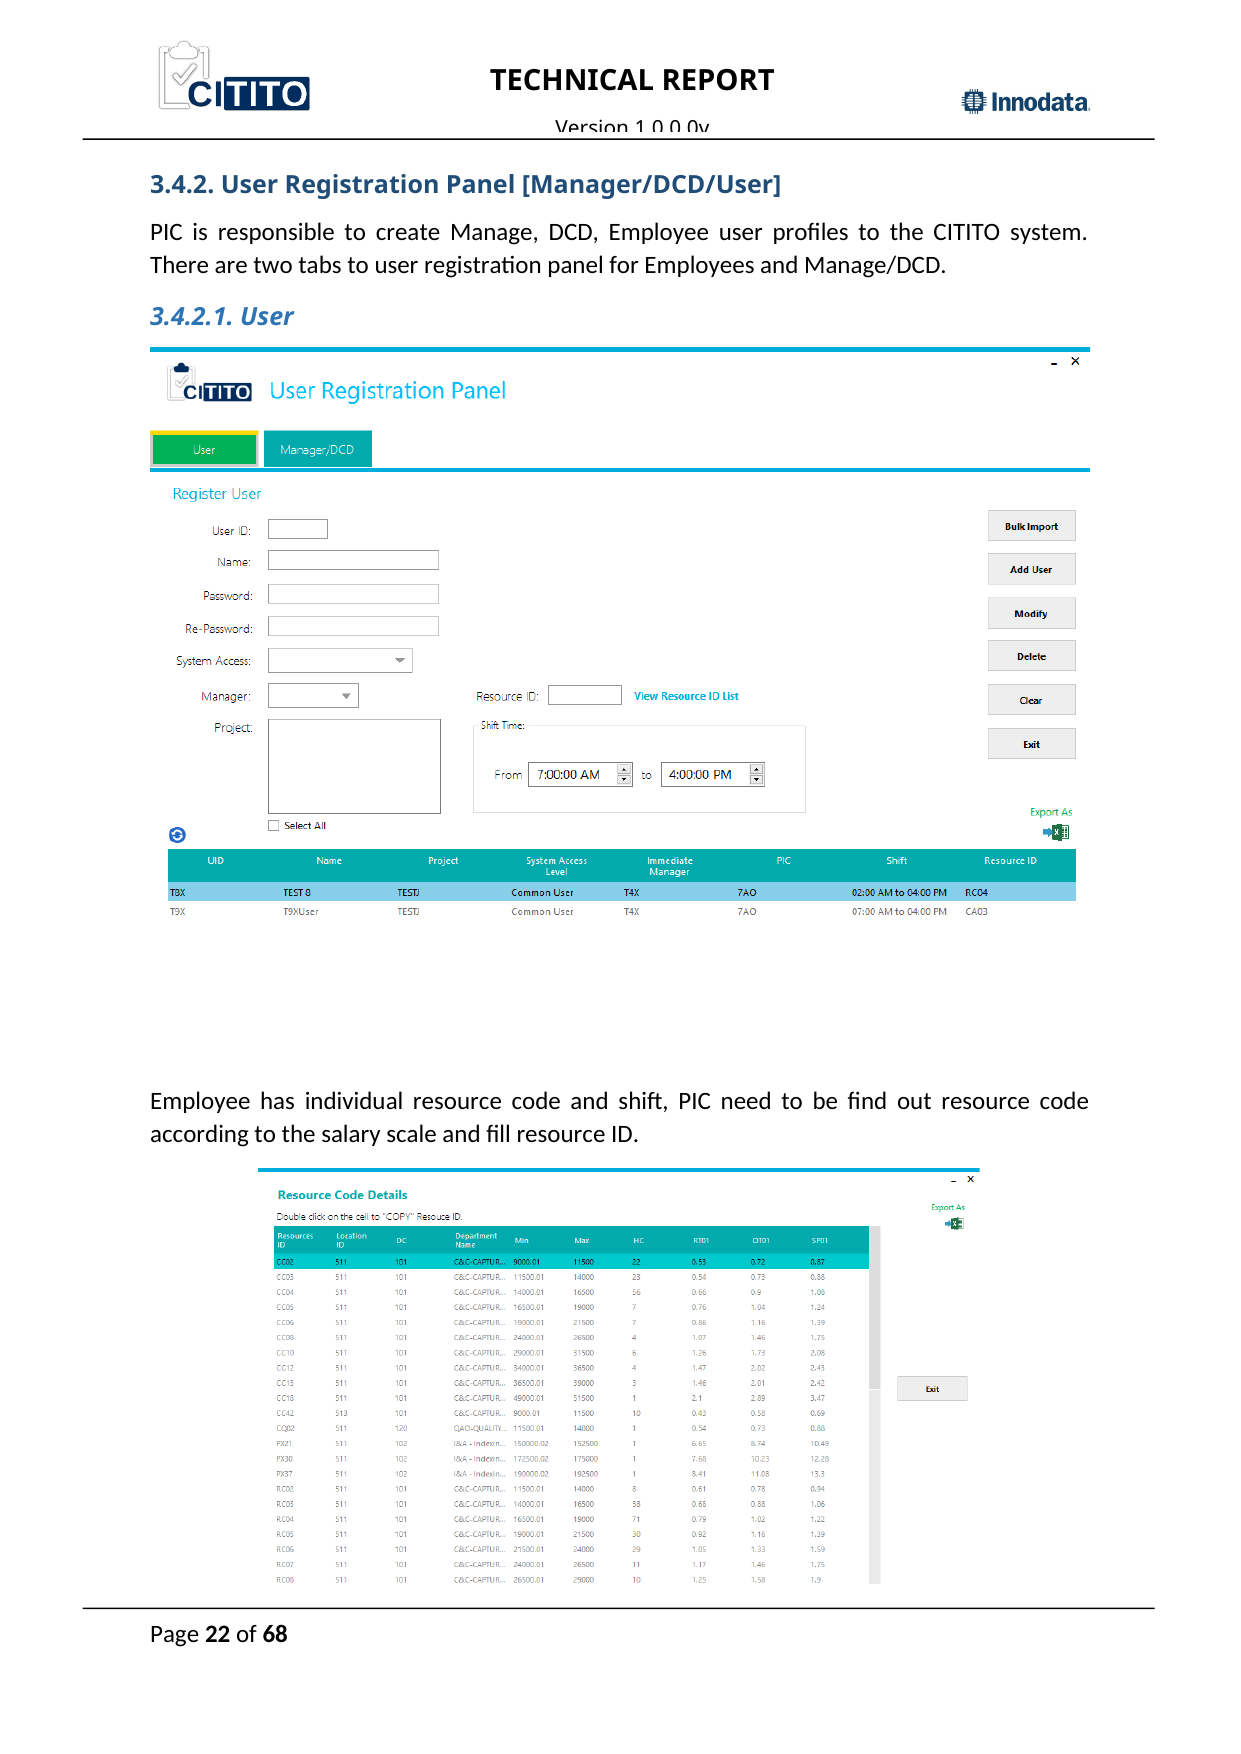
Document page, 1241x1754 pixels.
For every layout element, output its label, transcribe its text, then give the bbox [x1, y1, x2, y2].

picture [961, 89, 1091, 114]
text Employee has individual resource code and shift, PIC need to be find out resource code according to the salary scale and fill resource ID. [150, 1085, 1090, 1148]
picture [150, 473, 1091, 1066]
picture [258, 1173, 980, 1588]
picture [150, 353, 1091, 467]
subtitle 3.4.2. User Registration Panel [Manager/DCD/User] [150, 167, 1090, 201]
subtitle 3.4.2.1. User [150, 298, 1090, 332]
picture [150, 34, 313, 116]
text PIC is responsible to create Manage, DCD, Employee user profiles to the CITITO system. There are two tabs to user registration panel for Employees and Manage/DCD. [150, 216, 1090, 279]
